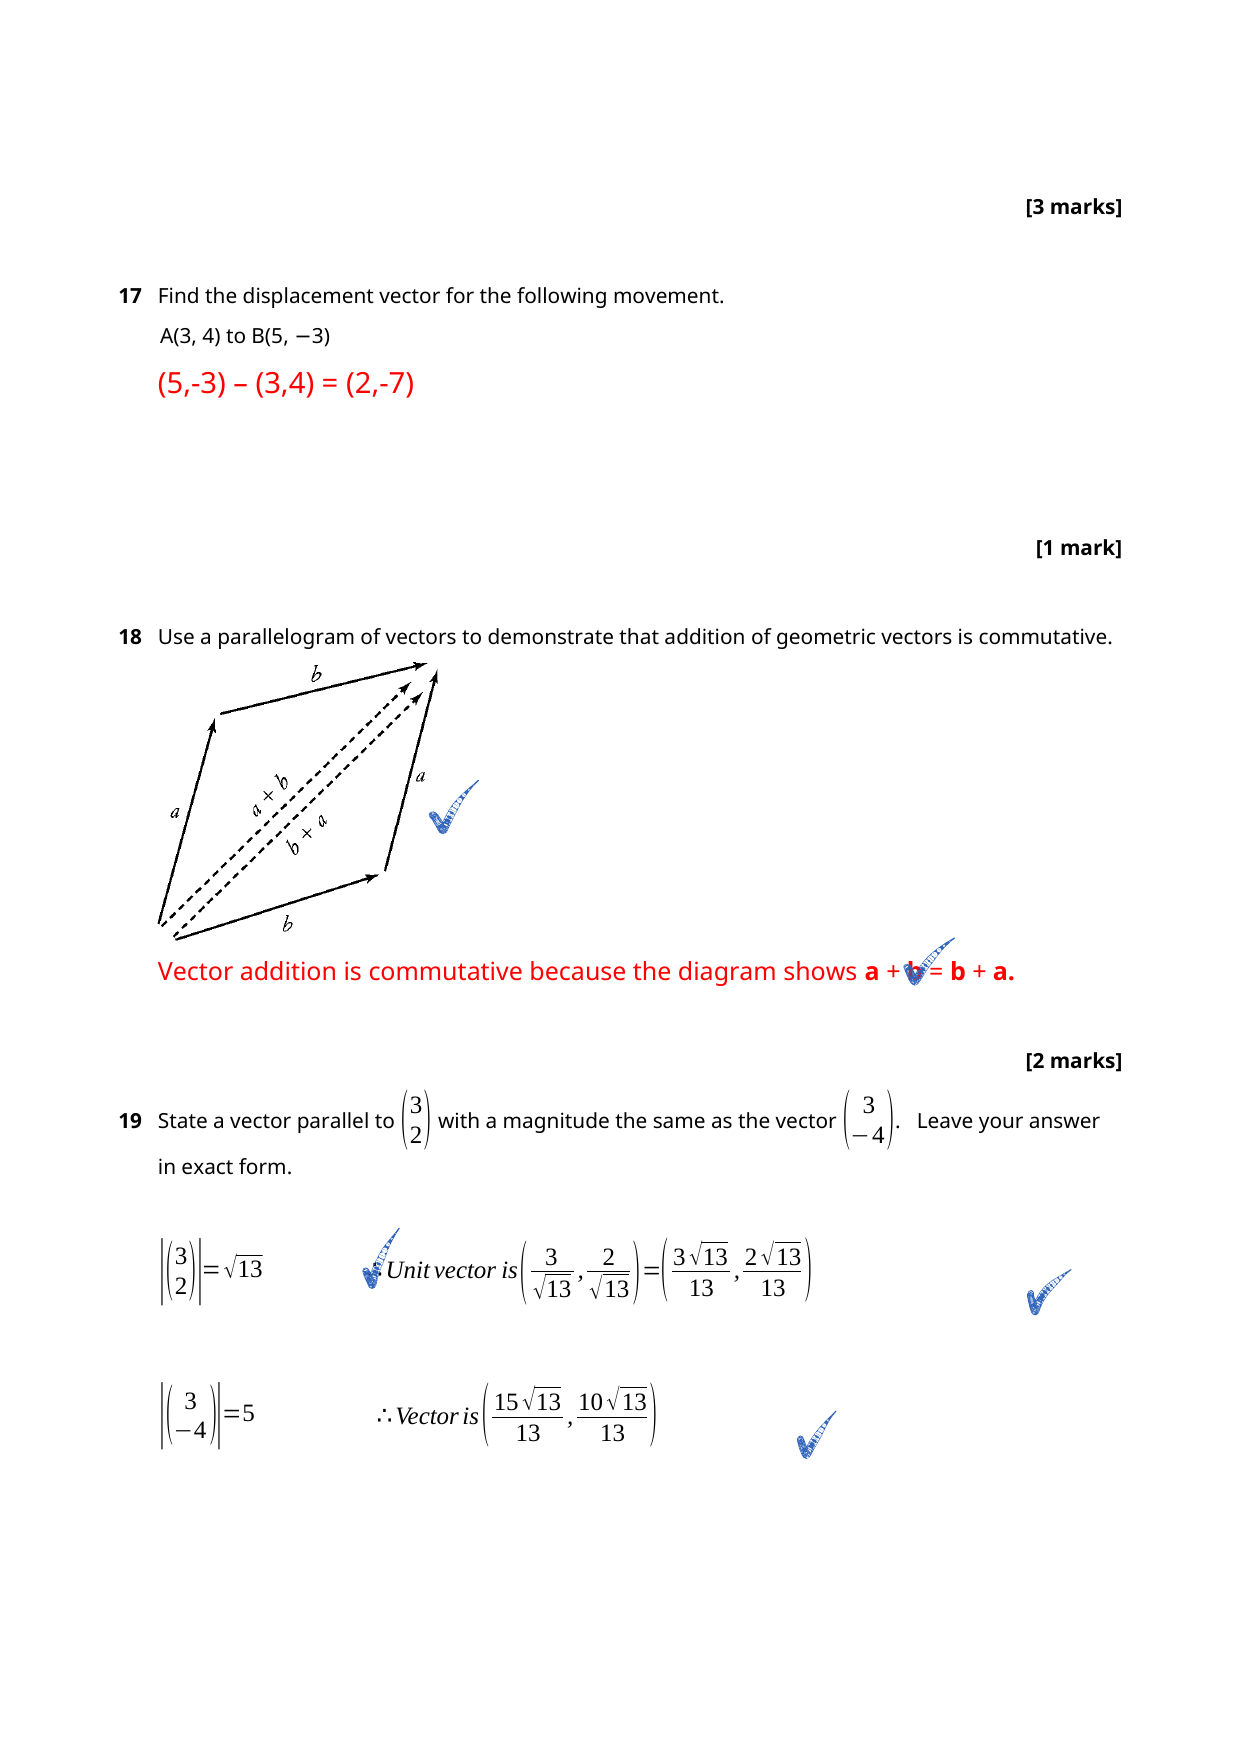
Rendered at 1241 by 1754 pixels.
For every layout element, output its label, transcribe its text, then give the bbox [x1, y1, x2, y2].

list [2 marks] [148, 1046, 1122, 1075]
text 19 State a vector parallel to with a magnitude the same as the vector . Leave your answer in exact form. [118, 1089, 1122, 1181]
text A(3, 4) to B(5, −3) [158, 322, 1122, 350]
text 18 Use a parallelogram of vectors to demonstrate that addition of geometric vectors is commutative. [118, 622, 1122, 650]
text (5,-3) – (3,4) = (2,-7) [158, 363, 1122, 402]
text Vector addition is commutative because the diagram shows a + b = b + a. [158, 953, 1122, 987]
text 17 Find the displacement vector for the following movement. [118, 281, 1122, 309]
list [1 mark] [148, 533, 1122, 562]
list [3 marks] [148, 192, 1122, 221]
